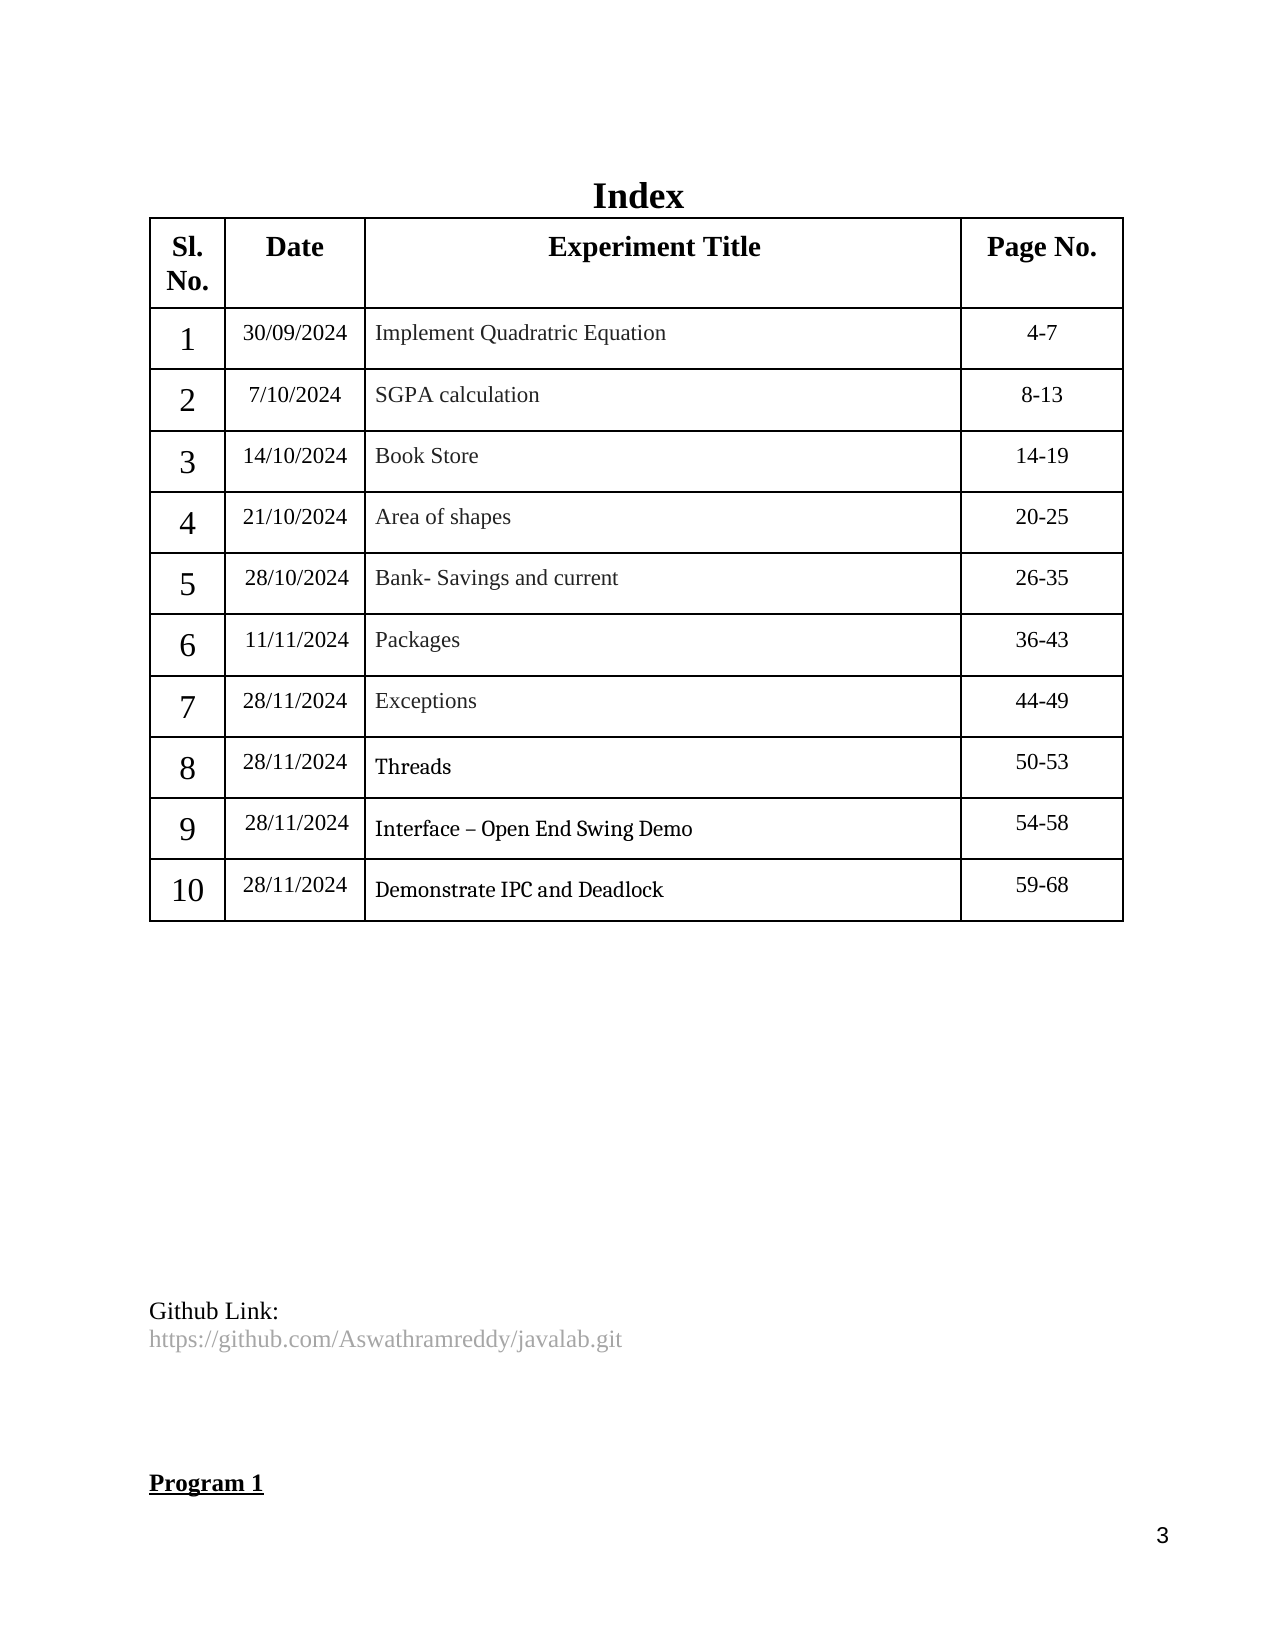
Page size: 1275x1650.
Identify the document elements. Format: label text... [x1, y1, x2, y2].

table_cell 36-43 [962, 615, 1122, 674]
table_cell Bank- Savings and current [366, 554, 960, 613]
table_cell 7 [151, 677, 224, 736]
table_cell 2 [151, 370, 224, 429]
table_cell 1 [151, 309, 224, 368]
table_cell Threads [366, 738, 960, 797]
table_cell 54-58 [962, 799, 1122, 858]
table_cell 14/10/2024 [226, 432, 364, 491]
table_cell 4 [151, 493, 224, 552]
table_header Experiment Title [366, 219, 960, 307]
table_cell 28/11/2024 [226, 738, 364, 797]
table_header Date [226, 219, 364, 307]
table_cell 21/10/2024 [226, 493, 364, 552]
table_cell 50-53 [962, 738, 1122, 797]
table_cell 44-49 [962, 677, 1122, 736]
text Program 1 [149, 1468, 1169, 1497]
table_cell Interface – Open End Swing Demo [366, 799, 960, 858]
table_cell Packages [366, 615, 960, 674]
table_cell 4-7 [962, 309, 1122, 368]
table_header Page No. [962, 219, 1122, 307]
table_cell 26-35 [962, 554, 1122, 613]
table_cell 8-13 [962, 370, 1122, 429]
table_cell 28/11/2024 [226, 677, 364, 736]
table_cell SGPA calculation [366, 370, 960, 429]
text https://github.com/Aswathramreddy/javalab.git [149, 1324, 1169, 1353]
table_cell 9 [151, 799, 224, 858]
table_cell 6 [151, 615, 224, 674]
text Index [592, 174, 1169, 217]
table_cell 7/10/2024 [226, 370, 364, 429]
table_cell 14-19 [962, 432, 1122, 491]
text Github Link: [149, 1296, 1169, 1324]
table_cell 30/09/2024 [226, 309, 364, 368]
table_cell Exceptions [366, 677, 960, 736]
table_cell 5 [151, 554, 224, 613]
table_cell Demonstrate IPC and Deadlock [366, 860, 960, 919]
table_cell 28/11/2024 [226, 799, 364, 858]
table_cell 20-25 [962, 493, 1122, 552]
table_cell 8 [151, 738, 224, 797]
table_cell 3 [151, 432, 224, 491]
table_header Sl. No. [151, 219, 224, 307]
table_cell Book Store [366, 432, 960, 491]
table_cell 28/11/2024 [226, 860, 364, 919]
table_cell Area of shapes [366, 493, 960, 552]
table_cell Implement Quadratric Equation [366, 309, 960, 368]
table_cell 11/11/2024 [226, 615, 364, 674]
table_cell 59-68 [962, 860, 1122, 919]
table_cell 28/10/2024 [226, 554, 364, 613]
table_cell 10 [151, 860, 224, 919]
